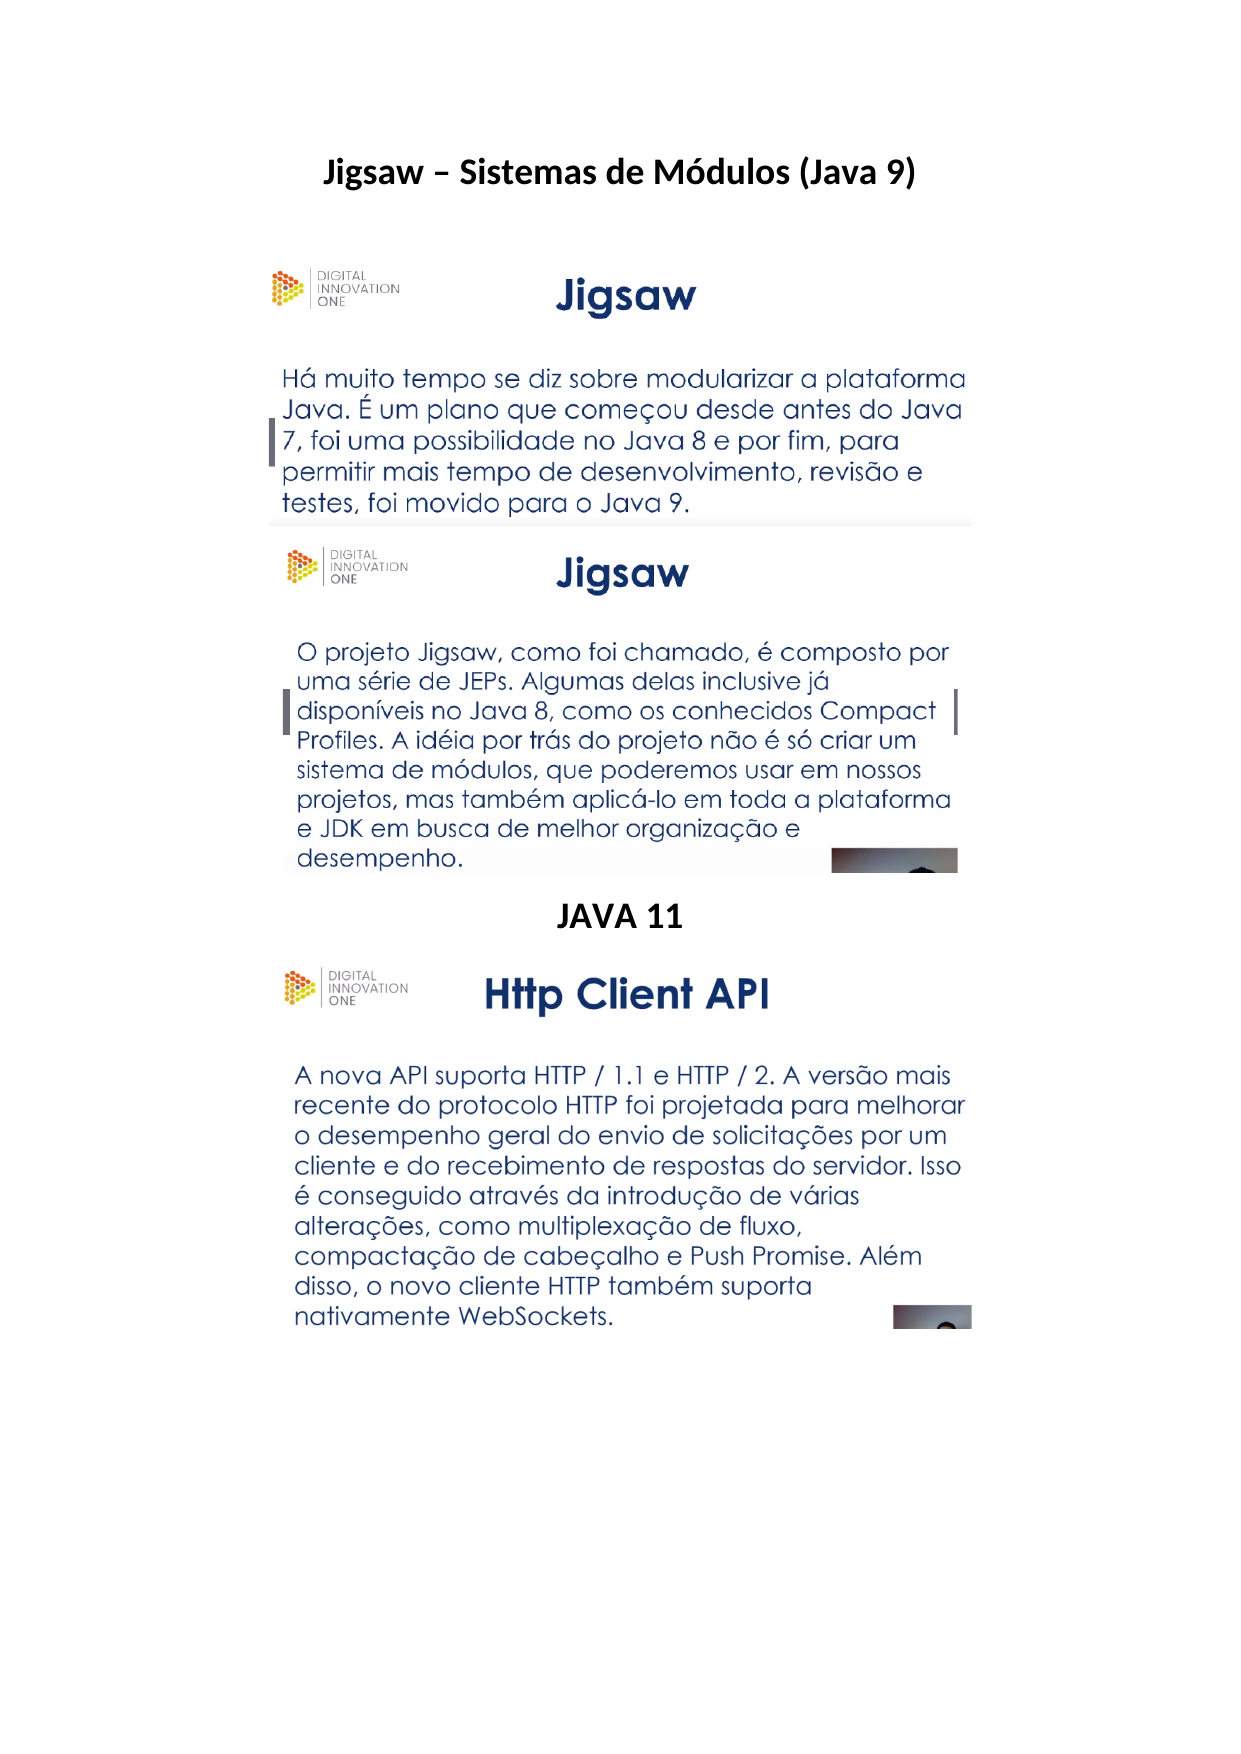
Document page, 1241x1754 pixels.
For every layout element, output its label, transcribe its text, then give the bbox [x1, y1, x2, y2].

text Jigsaw – Sistemas de Módulos (Java 9) [177, 148, 1063, 193]
picture [268, 957, 972, 1329]
picture [268, 263, 972, 526]
text JAVA 11 [177, 892, 1063, 937]
picture [282, 544, 958, 873]
